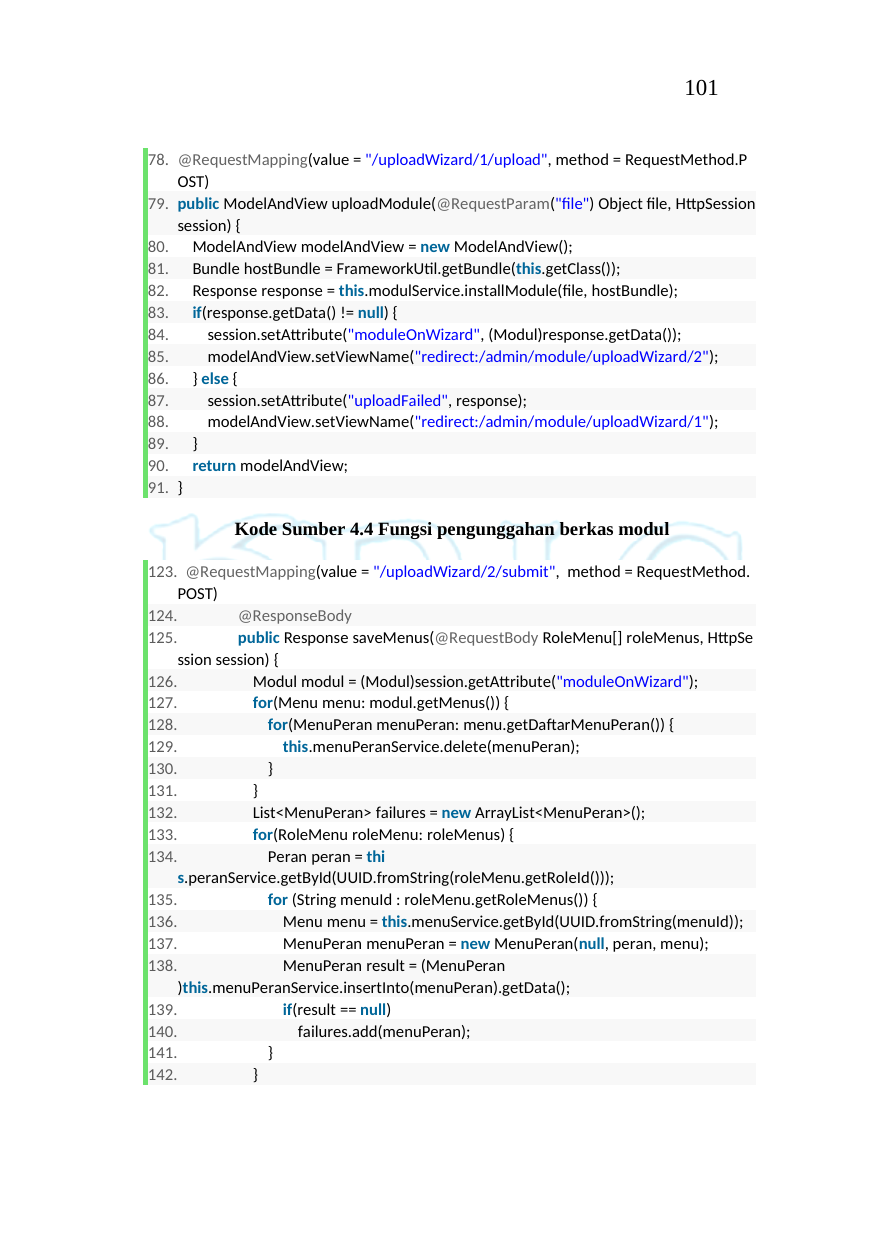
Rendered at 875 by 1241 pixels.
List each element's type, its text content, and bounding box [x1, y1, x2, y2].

list return modelAndView; [148, 454, 756, 476]
list if(result == null) [148, 997, 756, 1019]
list for(MenuPeran menuPeran: menu.getDaftarMenuPeran()) { [148, 713, 756, 735]
list failures.add(menuPeran); [148, 1019, 756, 1041]
list Bundle hostBundle = FrameworkUtil.getBundle(this.getClass()); [148, 257, 756, 279]
list } [148, 476, 756, 498]
list public ModelAndView uploadModule(@RequestParam("file") Object file, HttpSession session) { [148, 191, 756, 235]
list if(response.getData() != null) { [148, 301, 756, 323]
list Menu menu = this.menuService.getById(UUID.fromString(menuId)); [148, 910, 756, 932]
list ModelAndView modelAndView = new ModelAndView(); [148, 235, 756, 257]
list } else { [148, 366, 756, 388]
list Response response = this.modulService.installModule(file, hostBundle); [148, 279, 756, 301]
text Kode Sumber 4.4 Fungsi pengunggahan berkas modul [148, 518, 756, 539]
list session.setAttribute("moduleOnWizard", (Modul)response.getData()); [148, 323, 756, 344]
list public Response saveMenus(@RequestBody RoleMenu[] roleMenus, HttpSession session) { [148, 626, 756, 669]
list } [148, 779, 756, 801]
list for (String menuId : roleMenu.getRoleMenus()) { [148, 888, 756, 910]
list @ResponseBody [148, 604, 756, 626]
list } [148, 432, 756, 454]
list MenuPeran menuPeran = new MenuPeran(null, peran, menu); [148, 932, 756, 954]
list Peran peran = this.peranService.getById(UUID.fromString(roleMenu.getRoleId())); [148, 844, 756, 888]
list MenuPeran result = (MenuPeran)this.menuPeranService.insertInto(menuPeran).getData(); [148, 954, 756, 997]
list List<MenuPeran> failures = new ArrayList<MenuPeran>(); [148, 801, 756, 822]
list modelAndView.setViewName("redirect:/admin/module/uploadWizard/2"); [148, 344, 756, 366]
list Modul modul = (Modul)session.getAttribute("moduleOnWizard"); [148, 669, 756, 691]
list @RequestMapping(value = "/uploadWizard/2/submit", method = RequestMethod.POST) [148, 560, 756, 604]
list @RequestMapping(value = "/uploadWizard/1/upload", method = RequestMethod.POST) [148, 148, 756, 191]
list } [148, 757, 756, 779]
list for(RoleMenu roleMenu: roleMenus) { [148, 822, 756, 844]
list for(Menu menu: modul.getMenus()) { [148, 691, 756, 713]
list session.setAttribute("uploadFailed", response); [148, 388, 756, 410]
list } [148, 1041, 756, 1063]
list this.menuPeranService.delete(menuPeran); [148, 735, 756, 757]
list } [148, 1063, 756, 1085]
list modelAndView.setViewName("redirect:/admin/module/uploadWizard/1"); [148, 410, 756, 432]
